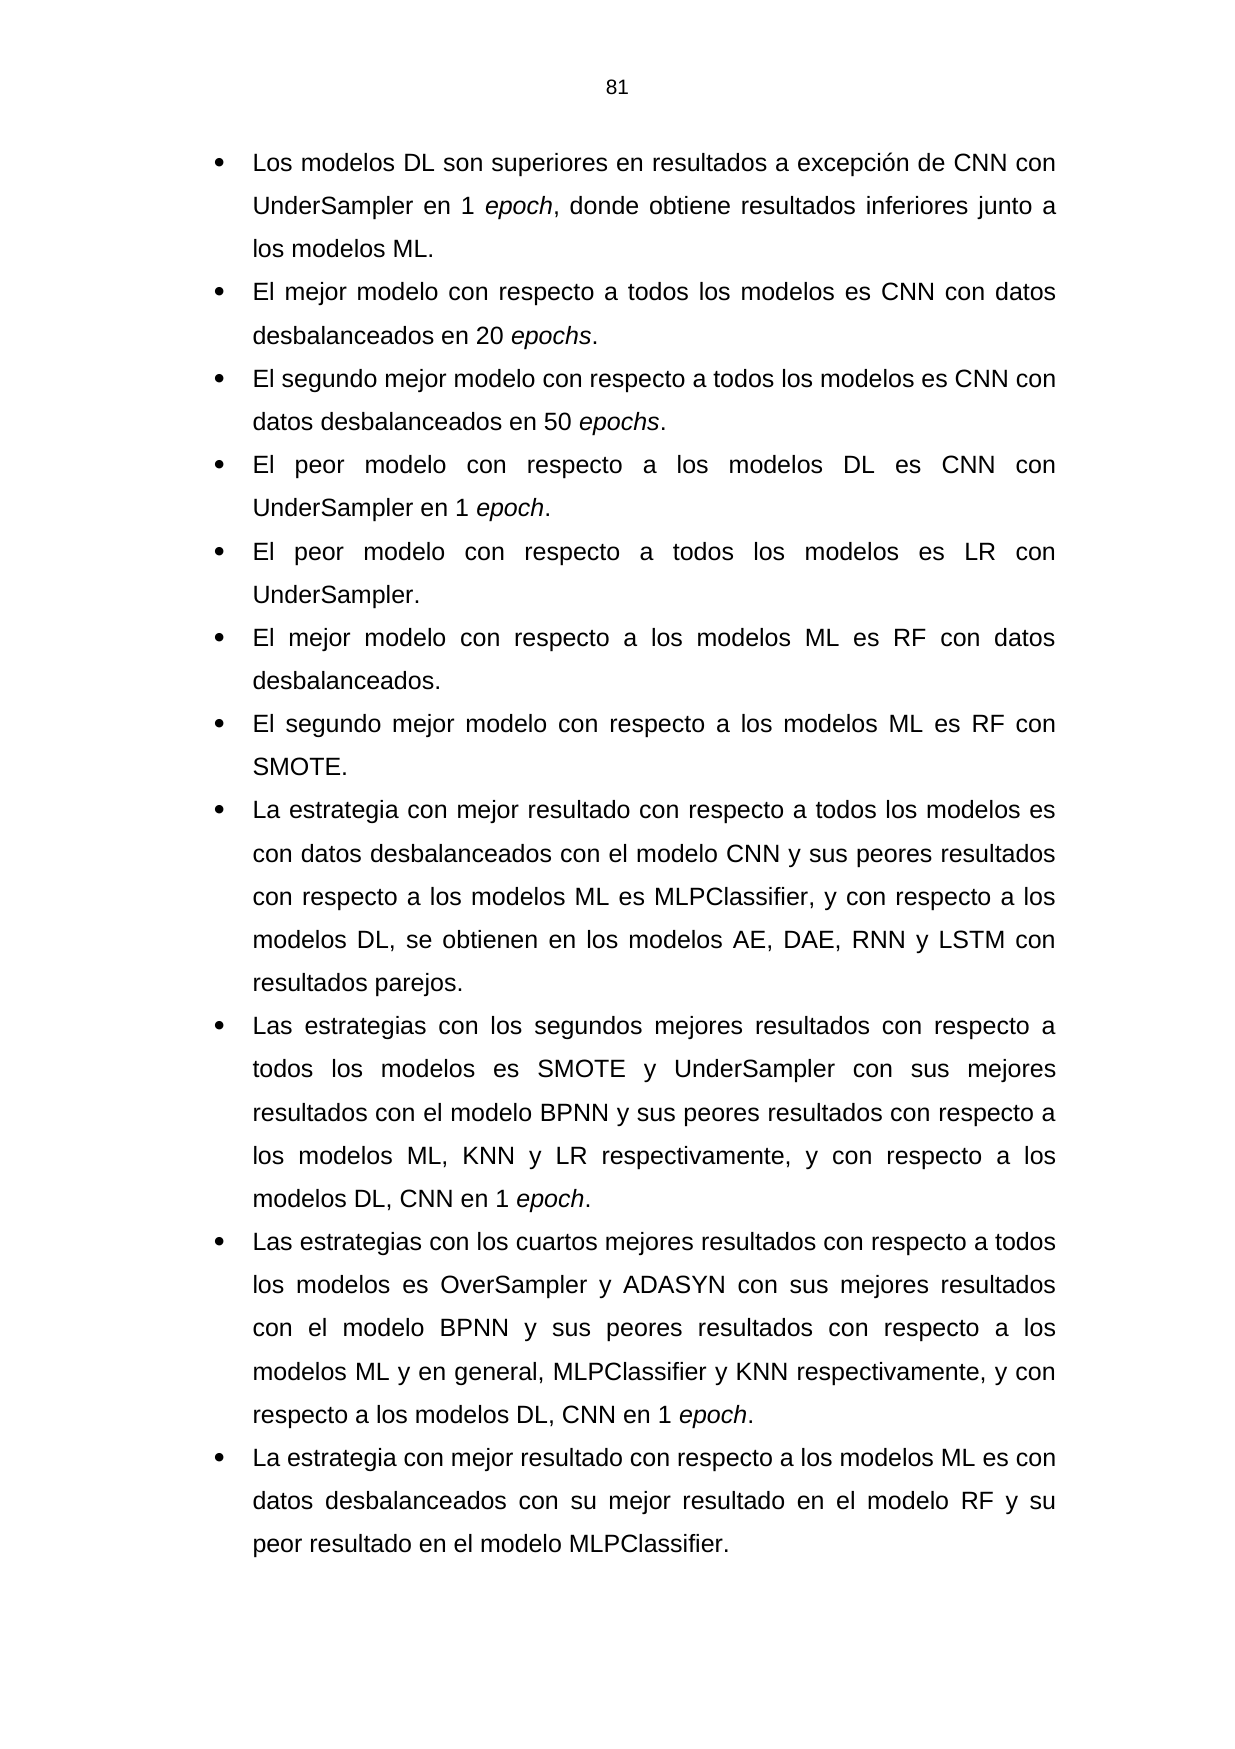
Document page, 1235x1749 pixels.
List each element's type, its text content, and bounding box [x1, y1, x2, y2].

list Los modelos DL son superiores en resultados a excepción de CNN con UnderSampler en 1 epoch, donde obtiene resultados inferiores junto a los modelos ML. [215, 148, 1057, 263]
list El segundo mejor modelo con respecto a los modelos ML es RF con SMOTE. [215, 709, 1057, 781]
list Las estrategias con los segundos mejores resultados con respecto a todos los modelos es SMOTE y UnderSampler con sus mejores resultados con el modelo BPNN y sus peores resultados con respecto a los modelos ML, KNN y LR respectivamente, y con respecto a los modelos DL, CNN en 1 epoch. [215, 1011, 1057, 1213]
list La estrategia con mejor resultado con respecto a todos los modelos es con datos desbalanceados con el modelo CNN y sus peores resultados con respecto a los modelos ML es MLPClassifier, y con respecto a los modelos DL, se obtienen en los modelos AE, DAE, RNN y LSTM con resultados parejos. [215, 796, 1057, 997]
list El peor modelo con respecto a todos los modelos es LR con UnderSampler. [215, 536, 1057, 608]
list El mejor modelo con respecto a todos los modelos es CNN con datos desbalanceados en 20 epochs. [215, 277, 1057, 349]
list El segundo mejor modelo con respecto a todos los modelos es CNN con datos desbalanceados en 50 epochs. [215, 364, 1057, 436]
list El peor modelo con respecto a los modelos DL es CNN con UnderSampler en 1 epoch. [215, 450, 1057, 522]
list El mejor modelo con respecto a los modelos ML es RF con datos desbalanceados. [215, 623, 1057, 695]
list Las estrategias con los cuartos mejores resultados con respecto a todos los modelos es OverSampler y ADASYN con sus mejores resultados con el modelo BPNN y sus peores resultados con respecto a los modelos ML y en general, MLPClassifier y KNN respectivamente, y con respecto a los modelos DL, CNN en 1 epoch. [215, 1227, 1057, 1428]
list La estrategia con mejor resultado con respecto a los modelos ML es con datos desbalanceados con su mejor resultado en el modelo RF y su peor resultado en el modelo MLPClassifier. [215, 1443, 1057, 1558]
